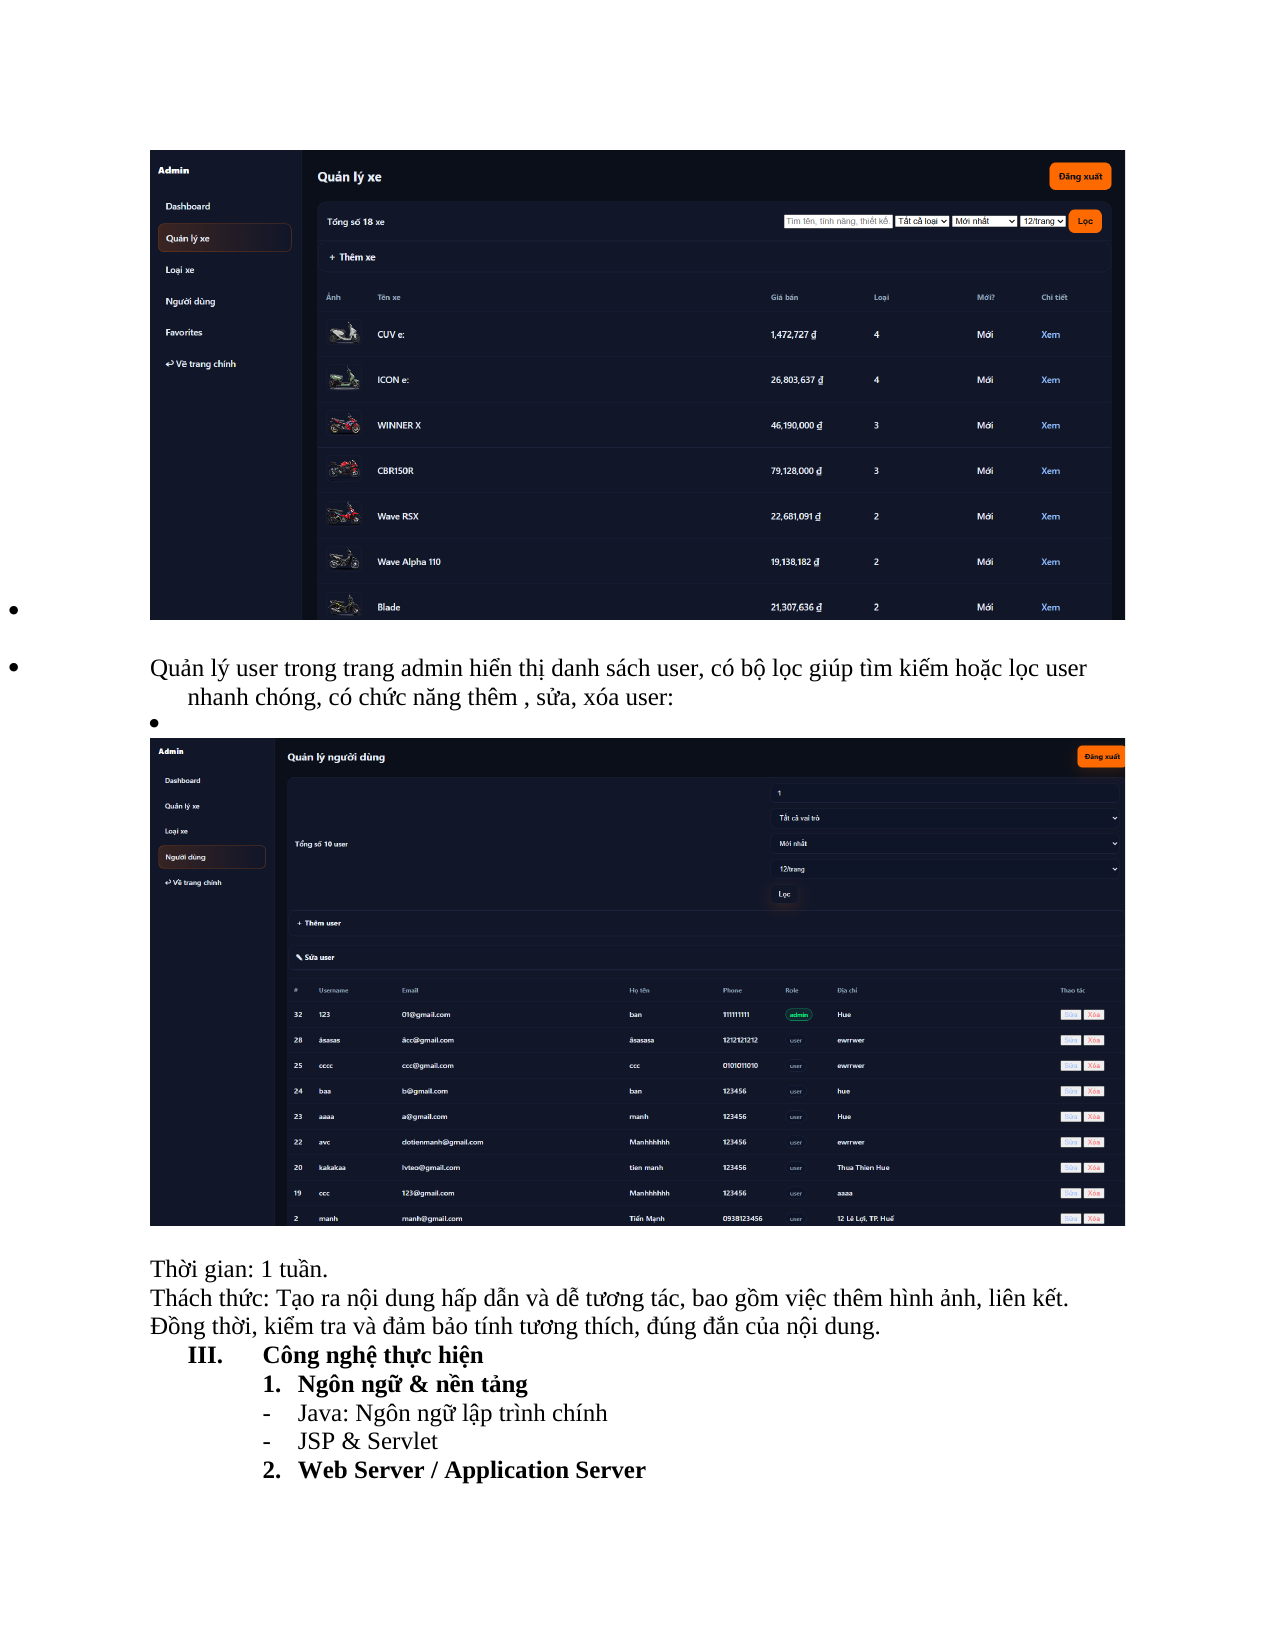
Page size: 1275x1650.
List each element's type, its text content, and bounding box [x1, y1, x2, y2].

picture [150, 738, 1125, 1226]
picture [150, 150, 1125, 620]
list Công nghệ thực hiện [187, 1340, 1125, 1369]
list Java: Ngôn ngữ lập trình chính [262, 1398, 1125, 1426]
list Web Server / Application Server [262, 1455, 1125, 1484]
list JSP & Servlet [262, 1426, 1125, 1455]
list Quản lý user trong trang admin hiển thị danh sách user, có bộ lọc giúp tìm kiếm hoặc lọc user nhanh chóng, có chức năng thêm , sửa, xóa user: [9, 653, 1125, 711]
list Ngôn ngữ & nền tảng [262, 1369, 1125, 1398]
text Thời gian: 1 tuần. [150, 1254, 1125, 1283]
text Thách thức: Tạo ra nội dung hấp dẫn và dễ tương tác, bao gồm việc thêm hình ảnh, liên kết. Đồng thời, kiểm tra và đảm bảo tính tương thích, đúng đắn của nội dung. [150, 1283, 1125, 1340]
